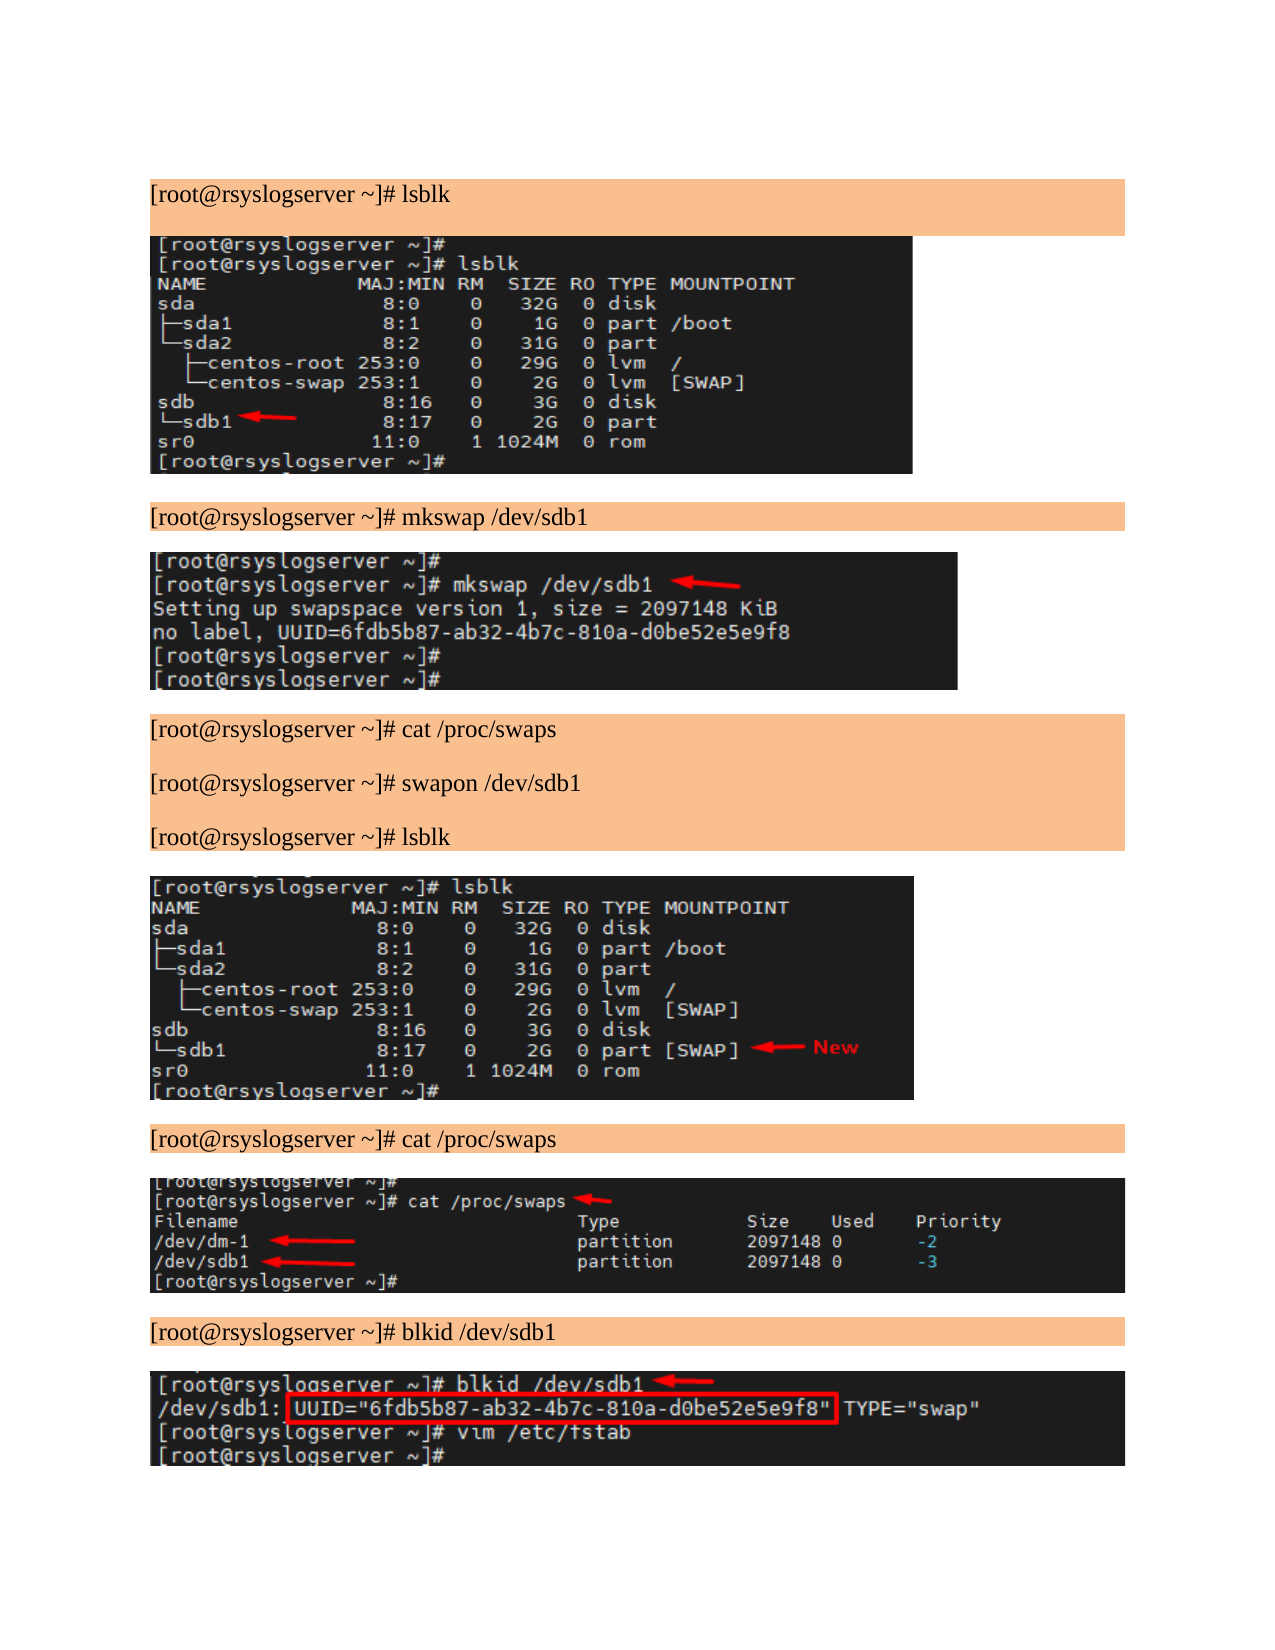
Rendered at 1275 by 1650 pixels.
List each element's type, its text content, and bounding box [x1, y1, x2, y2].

text [root@rsyslogserver ~]# mkswap /dev/sdb1 [150, 502, 1125, 531]
picture [150, 552, 958, 690]
picture [150, 876, 914, 1100]
picture [150, 1371, 1125, 1466]
text [root@rsyslogserver ~]# lsblk [150, 822, 1125, 851]
picture [150, 1178, 1125, 1293]
text [root@rsyslogserver ~]# cat /proc/swaps [150, 714, 1125, 743]
picture [150, 236, 913, 474]
text [root@rsyslogserver ~]# swapon /dev/sdb1 [150, 768, 1125, 797]
text [root@rsyslogserver ~]# cat /proc/swaps [150, 1124, 1125, 1153]
text [root@rsyslogserver ~]# blkid /dev/sdb1 [150, 1317, 1125, 1346]
text [root@rsyslogserver ~]# lsblk [150, 179, 1125, 207]
